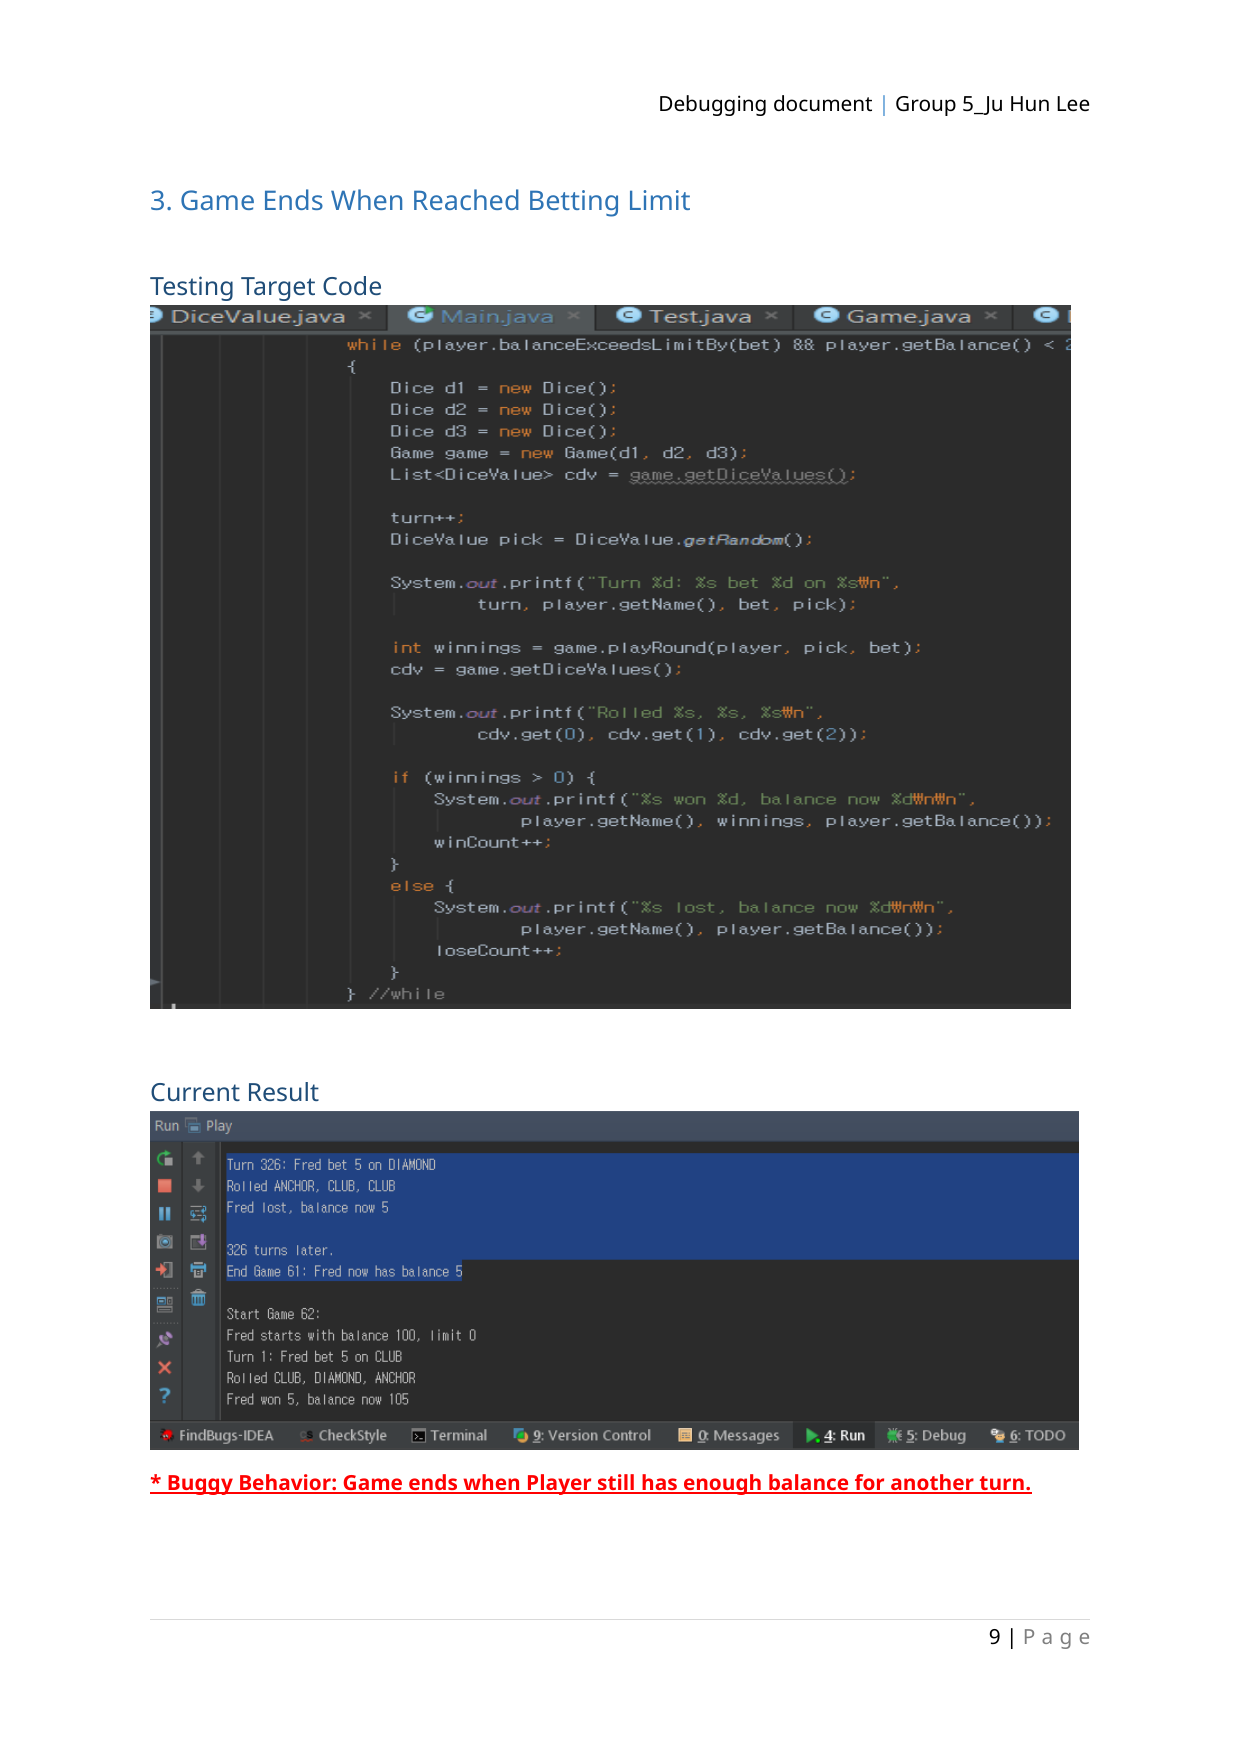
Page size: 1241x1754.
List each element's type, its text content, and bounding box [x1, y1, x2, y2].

text * Buggy Behavior: Game ends when Player still has enough balance for another turn. [150, 1468, 1090, 1496]
picture [150, 305, 1071, 1009]
subtitle Current Result [150, 1075, 1090, 1109]
picture [150, 1111, 1079, 1450]
subtitle Testing Target Code [150, 268, 1090, 302]
subtitle 3. Game Ends When Reached Betting Limit [150, 181, 1090, 218]
